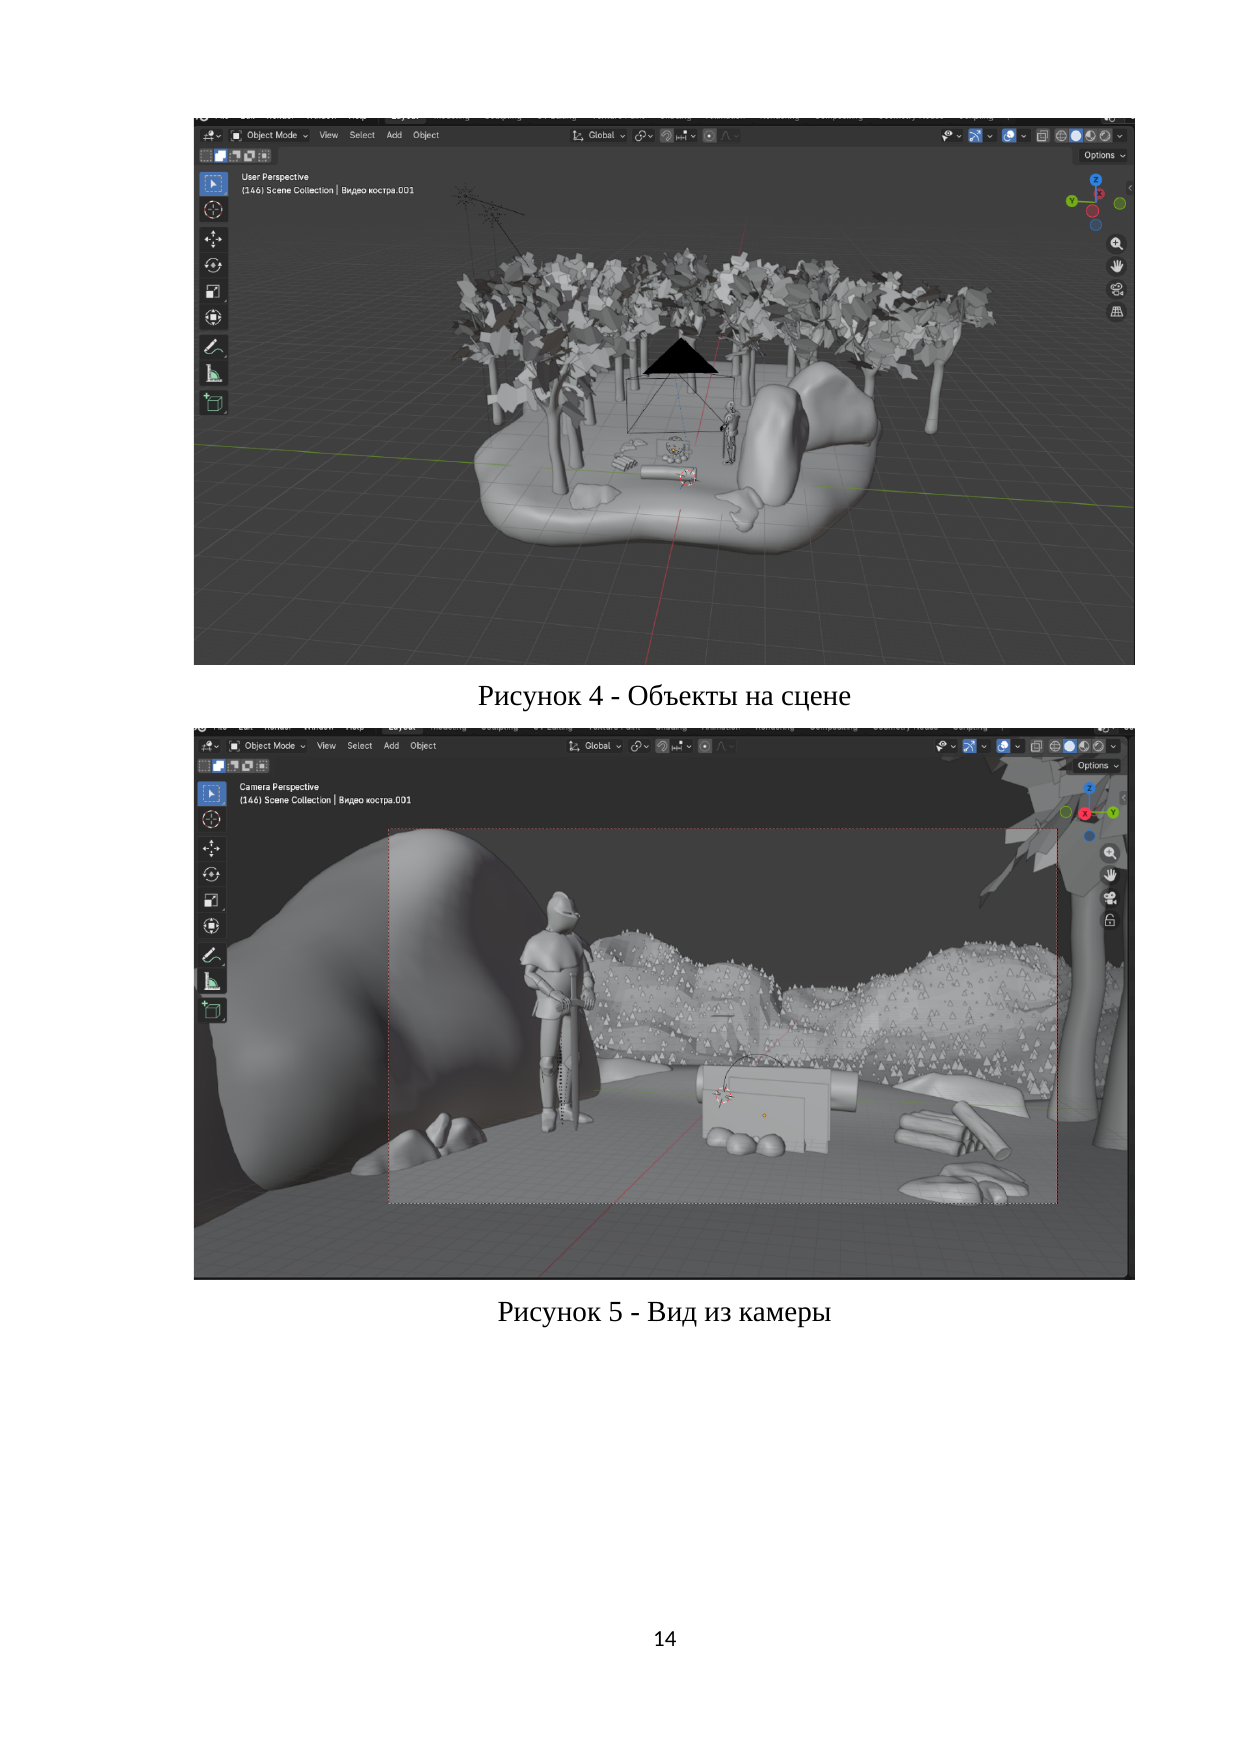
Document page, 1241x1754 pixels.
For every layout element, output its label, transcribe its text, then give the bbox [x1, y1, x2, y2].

picture [193, 118, 1135, 665]
text Рисунок 4 - Объекты на сцене [177, 678, 1152, 712]
picture [193, 728, 1135, 1280]
text Рисунок 5 - Вид из камеры [177, 1294, 1152, 1327]
